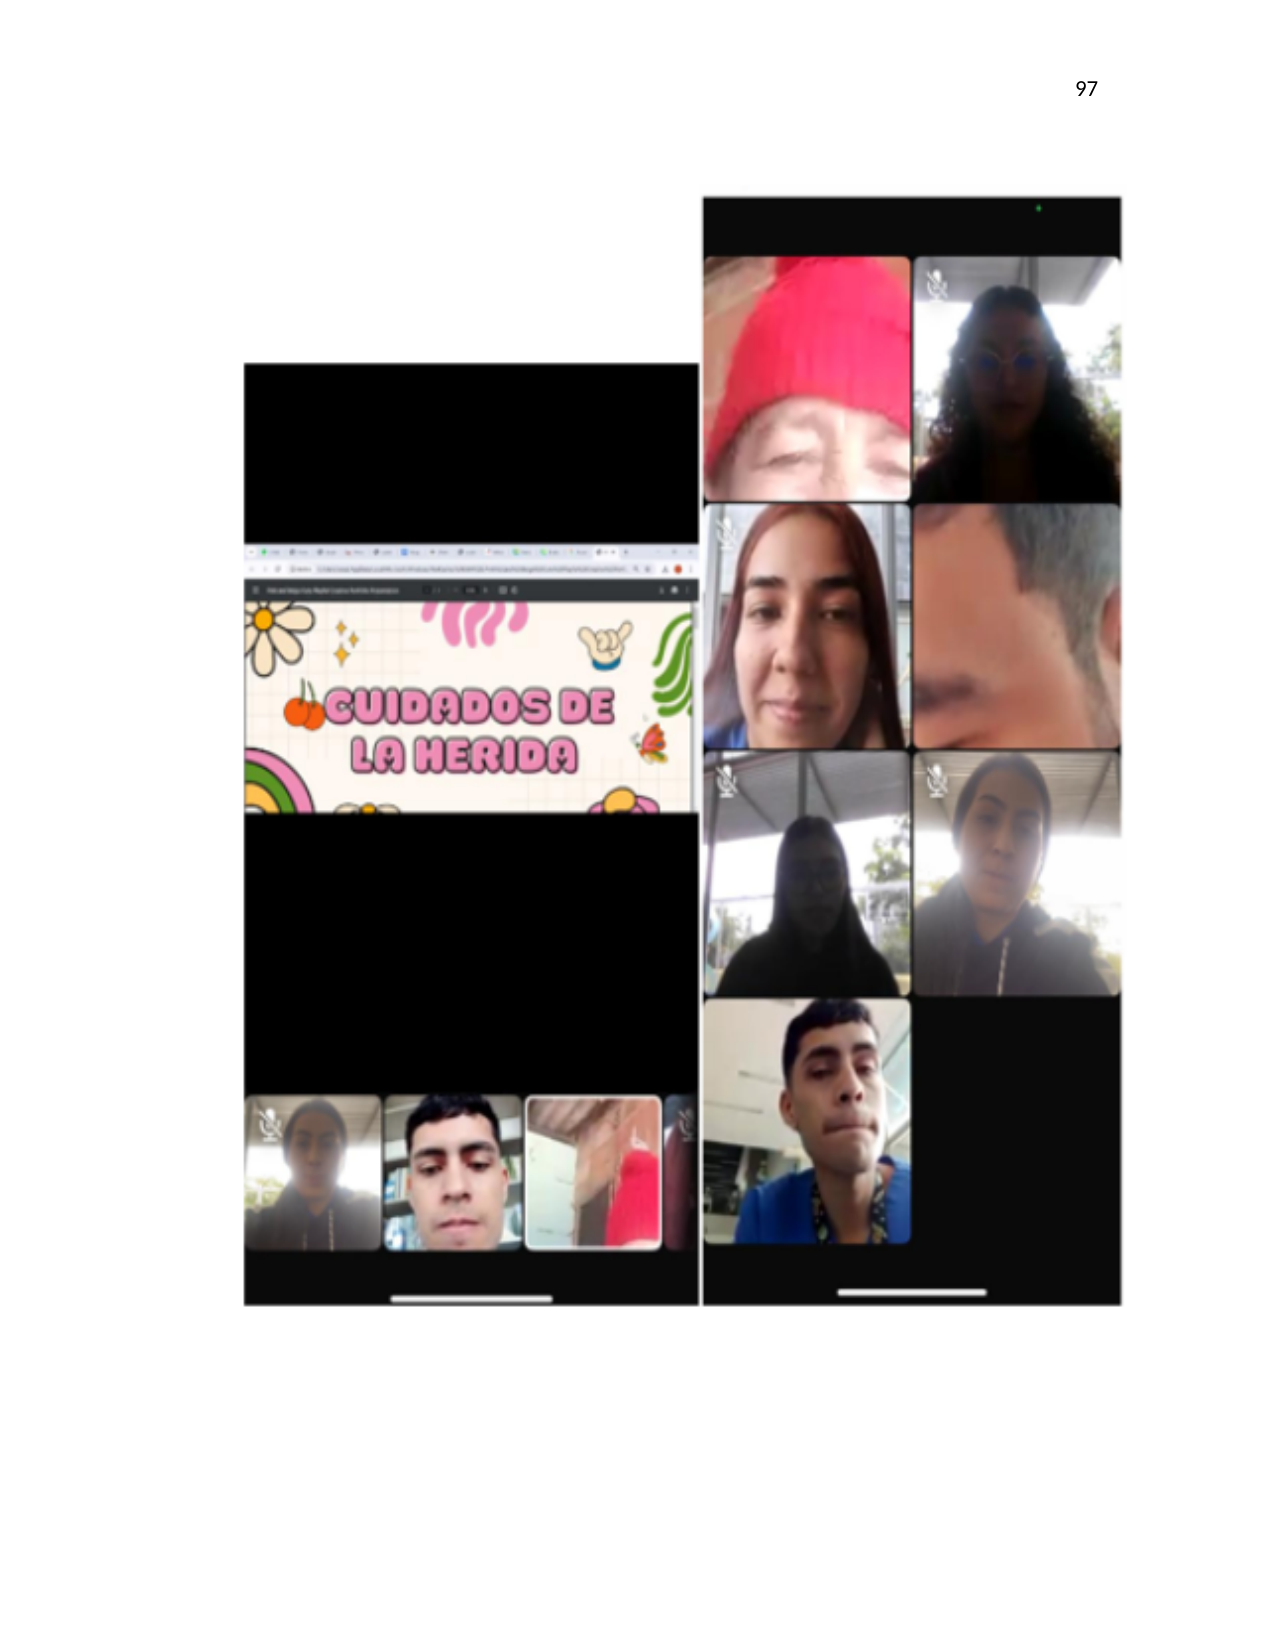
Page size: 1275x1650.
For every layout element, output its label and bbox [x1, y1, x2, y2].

picture [177, 147, 1144, 1363]
